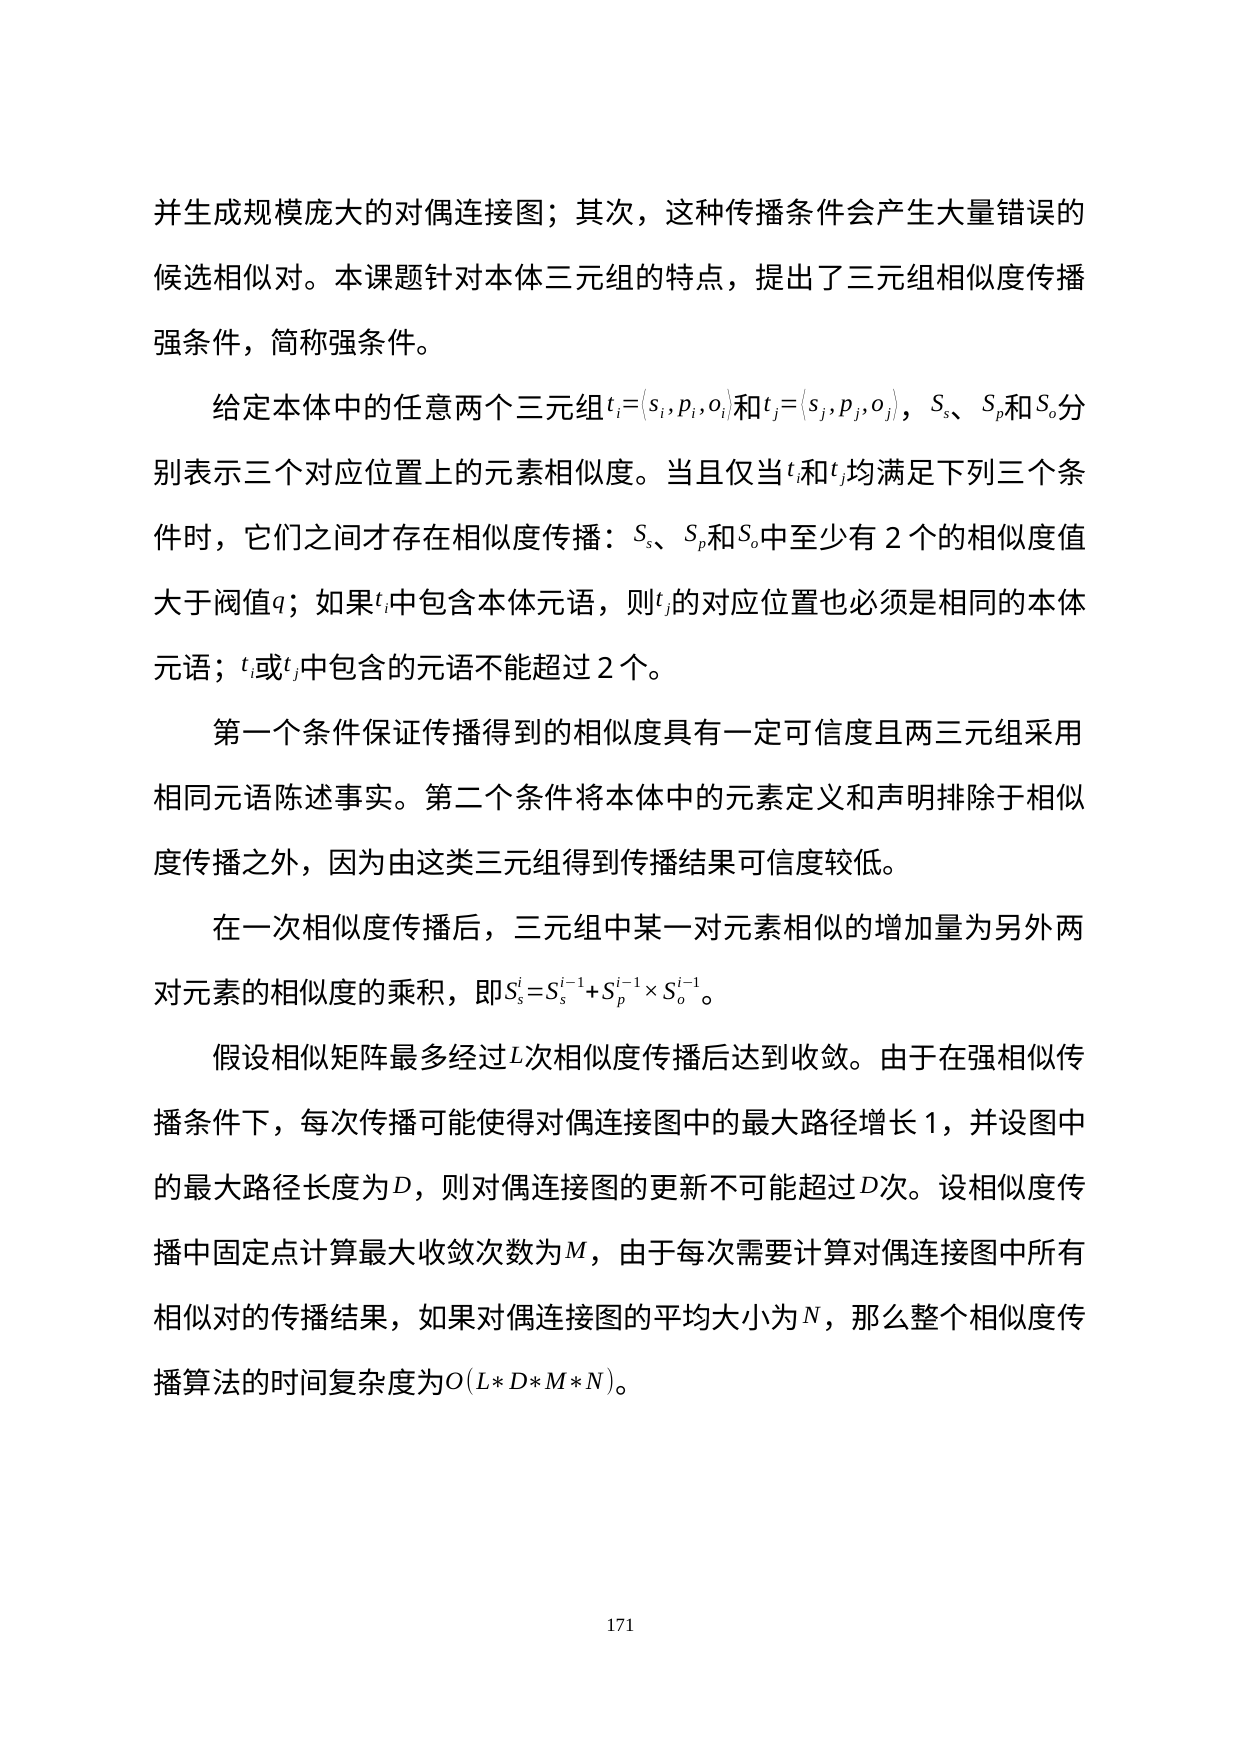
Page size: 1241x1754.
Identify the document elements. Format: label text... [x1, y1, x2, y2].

text 在一次相似度传播后，三元组中某一对元素相似的增加量为另外两对元素的相似度的乘积，即。 [153, 893, 1087, 1023]
text 给定本体中的任意两个三元组和，、和分别表示三个对应位置上的元素相似度。当且仅当和均满足下列三个条件时，它们之间才存在相似度传播：、和中至少有2个的相似度值大于阀值；如果中包含本体元语，则的对应位置也必须是相同的本体元语；或中包含的元语不能超过2个。 [153, 373, 1087, 698]
text 第一个条件保证传播得到的相似度具有一定可信度且两三元组采用相同元语陈述事实。第二个条件将本体中的元素定义和声明排除于相似度传播之外，因为由这类三元组得到传播结果可信度较低。 [153, 698, 1087, 893]
text 假设相似矩阵最多经过次相似度传播后达到收敛。由于在强相似传播条件下，每次传播可能使得对偶连接图中的最大路径增长1，并设图中的最大路径长度为，则对偶连接图的更新不可能超过次。设相似度传播中固定点计算最大收敛次数为，由于每次需要计算对偶连接图中所有相似对的传播结果，如果对偶连接图的平均大小为，那么整个相似度传播算法的时间复杂度为。 [153, 1023, 1087, 1413]
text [153, 178, 1087, 373]
